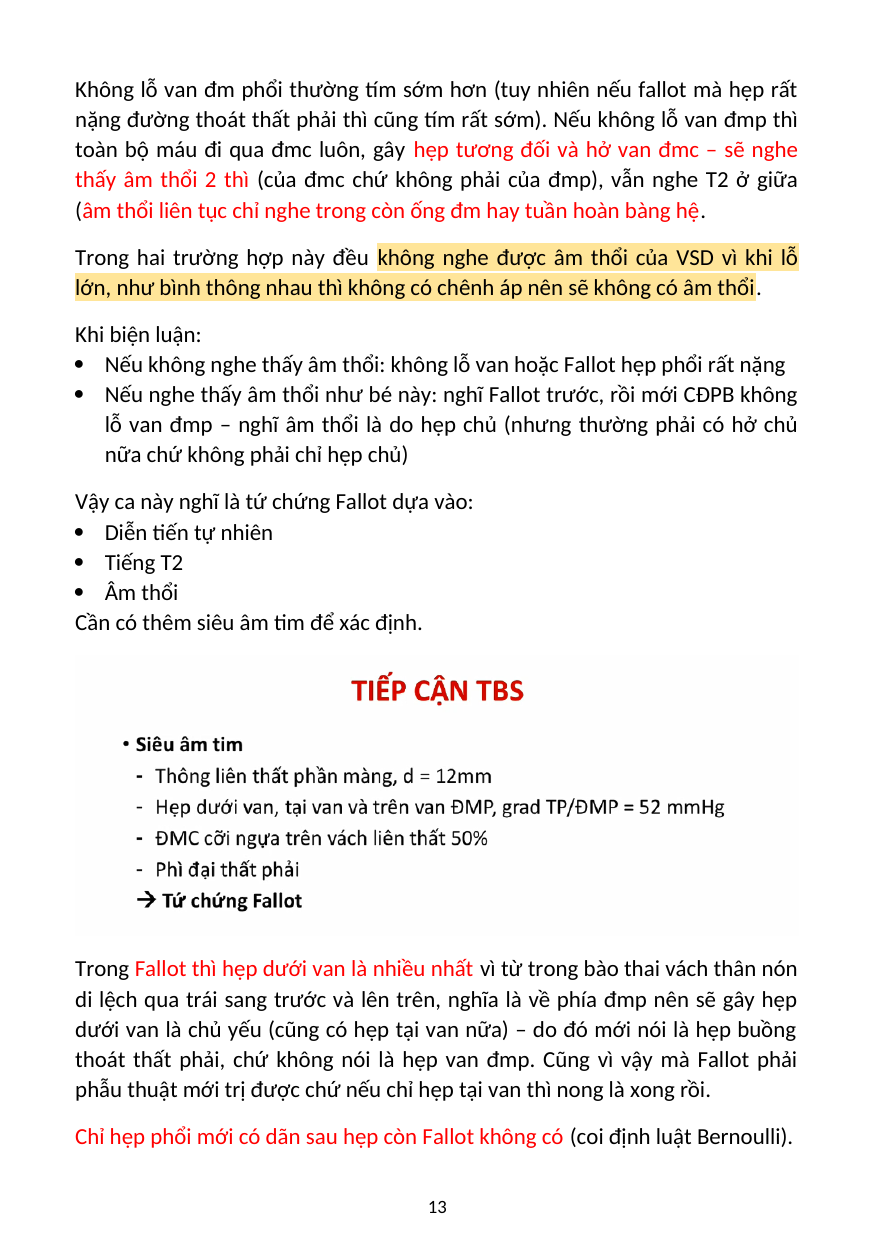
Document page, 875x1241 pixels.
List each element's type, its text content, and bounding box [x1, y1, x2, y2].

list Tiếng T2 [75, 548, 799, 576]
picture [75, 655, 799, 936]
list Nếu nghe thấy âm thổi như bé này: nghĩ Fallot trước, rồi mới CĐPB không lỗ van đmp – nghĩ âm thổi là do hẹp chủ (nhưng thường phải có hở chủ nữa chứ không phải chỉ hẹp chủ) [75, 380, 799, 469]
list Diễn tiến tự nhiên [75, 518, 799, 546]
text Khi biện luận: [75, 320, 799, 348]
text Không lỗ van đm phổi thường tím sớm hơn (tuy nhiên nếu fallot mà hẹp rất nặng đường thoát thất phải thì cũng tím rất sớm). Nếu không lỗ van đmp thì toàn bộ máu đi qua đmc luôn, gây hẹp tương đối và hở van đmc – sẽ nghe thấy âm thổi 2 thì (của đmc chứ không phải của đmp), vẫn nghe T2 ở giữa (âm thổi liên tục chỉ nghe trong còn ống đm hay tuần hoàn bàng hệ. [75, 75, 799, 224]
list Nếu không nghe thấy âm thổi: không lỗ van hoặc Fallot hẹp phổi rất nặng [75, 350, 799, 378]
text Trong hai trường hợp này đều không nghe được âm thổi của VSD vì khi lỗ lớn, như bình thông nhau thì không có chênh áp nên sẽ không có âm thổi. [75, 243, 799, 301]
list Âm thổi [75, 578, 799, 606]
text Cần có thêm siêu âm tim để xác định. [75, 608, 799, 636]
text Chỉ hẹp phổi mới có dãn sau hẹp còn Fallot không có (coi định luật Bernoulli). [75, 1122, 799, 1150]
text Vậy ca này nghĩ là tứ chứng Fallot dựa vào: [75, 487, 799, 516]
text Trong Fallot thì hẹp dưới van là nhiều nhất vì từ trong bào thai vách thân nón di lệch qua trái sang trước và lên trên, nghĩa là về phía đmp nên sẽ gây hẹp dưới van là chủ yếu (cũng có hẹp tại van nữa) – do đó mới nói là hẹp buồng thoát thất phải, chứ không nói là hẹp van đmp. Cũng vì vậy mà Fallot phải phẫu thuật mới trị được chứ nếu chỉ hẹp tại van thì nong là xong rồi. [75, 954, 799, 1103]
